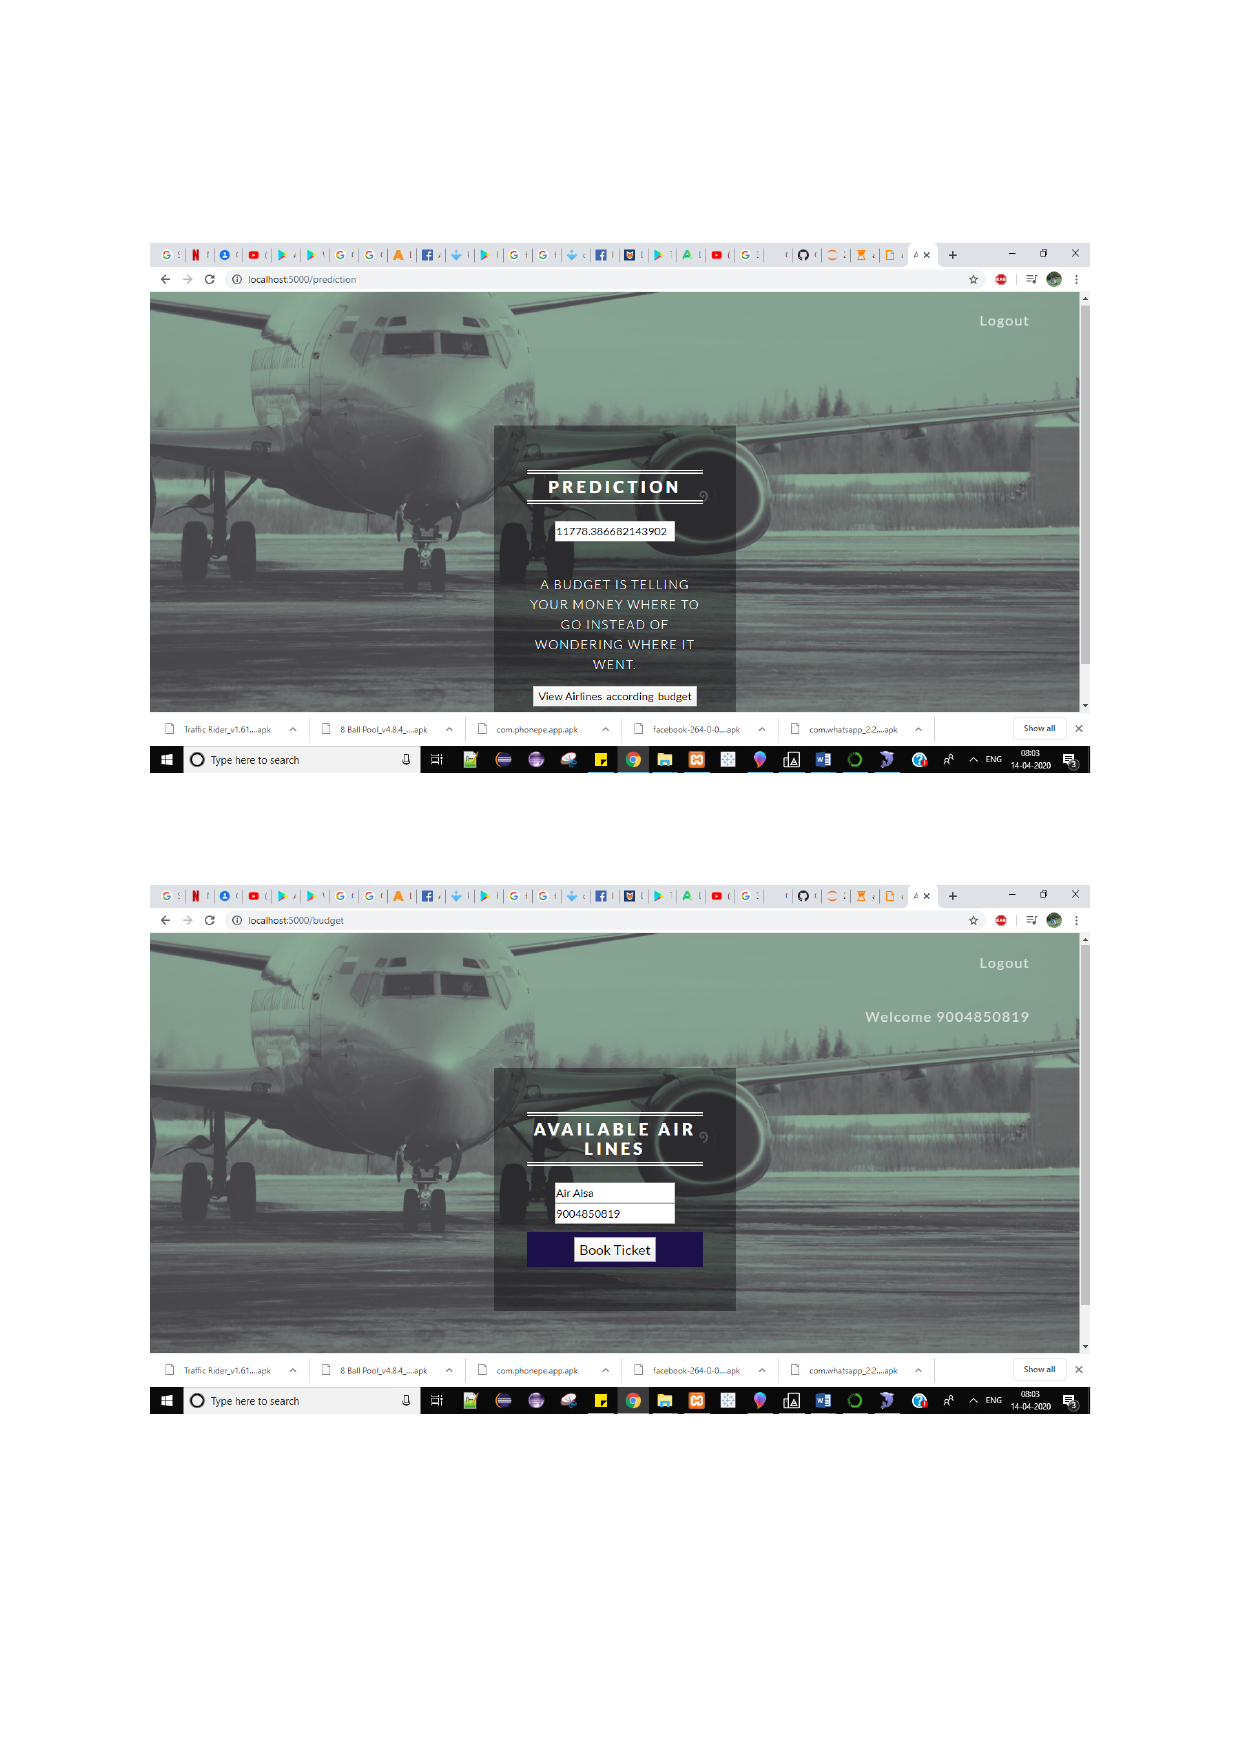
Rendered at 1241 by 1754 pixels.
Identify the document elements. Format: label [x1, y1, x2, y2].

picture [150, 885, 1091, 1414]
picture [150, 243, 1091, 773]
